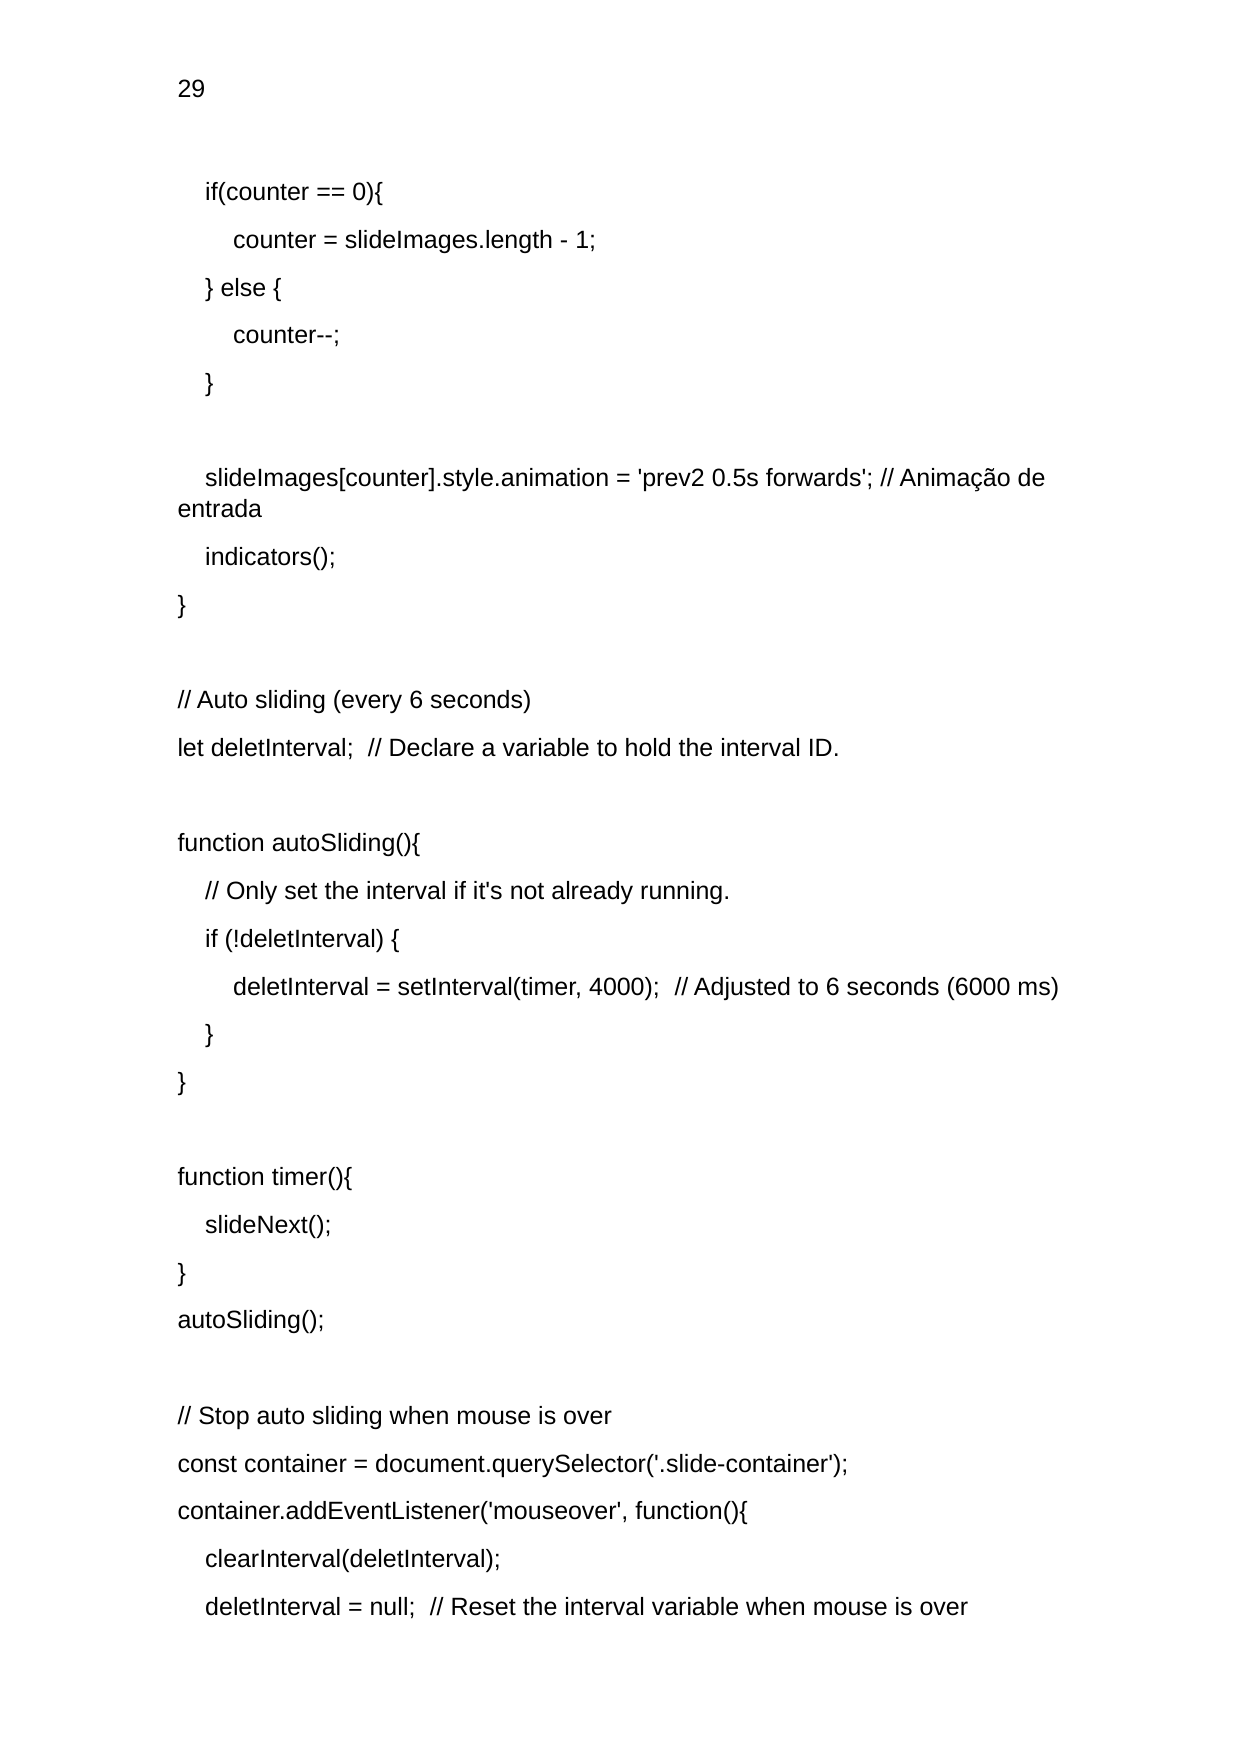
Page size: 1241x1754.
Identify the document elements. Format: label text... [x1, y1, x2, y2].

text const container = document.querySelector('.slide-container'); [177, 1449, 1122, 1477]
text function timer(){ [177, 1162, 1122, 1191]
text // Auto sliding (every 6 seconds) [177, 685, 1122, 714]
text counter--; [177, 320, 1122, 349]
text deletInterval = null; // Reset the interval variable when mouse is over [177, 1592, 1122, 1621]
text slideNext(); [177, 1210, 1122, 1239]
text } else { [177, 273, 1122, 301]
text autoSliding(); [177, 1306, 1122, 1334]
text if (!deletInterval) { [177, 924, 1122, 953]
text function autoSliding(){ [177, 828, 1122, 857]
text } [177, 1067, 1122, 1096]
text // Only set the interval if it's not already running. [177, 876, 1122, 905]
text deletInterval = setInterval(timer, 4000); // Adjusted to 6 seconds (6000 ms) [177, 972, 1122, 1000]
text // Stop auto sliding when mouse is over [177, 1401, 1122, 1430]
text container.addEventListener('mouseover', function(){ [177, 1496, 1122, 1525]
text indicators(); [177, 542, 1122, 571]
text let deletInterval; // Declare a variable to hold the interval ID. [177, 733, 1122, 762]
text if(counter == 0){ [177, 177, 1122, 206]
text slideImages[counter].style.animation = 'prev2 0.5s forwards'; // Animação de entrada [177, 463, 1122, 523]
text } [177, 1258, 1122, 1287]
text counter = slideImages.length - 1; [177, 225, 1122, 254]
text clearInterval(deletInterval); [177, 1544, 1122, 1573]
text } [177, 1019, 1122, 1048]
text } [177, 590, 1122, 619]
text } [177, 368, 1122, 397]
